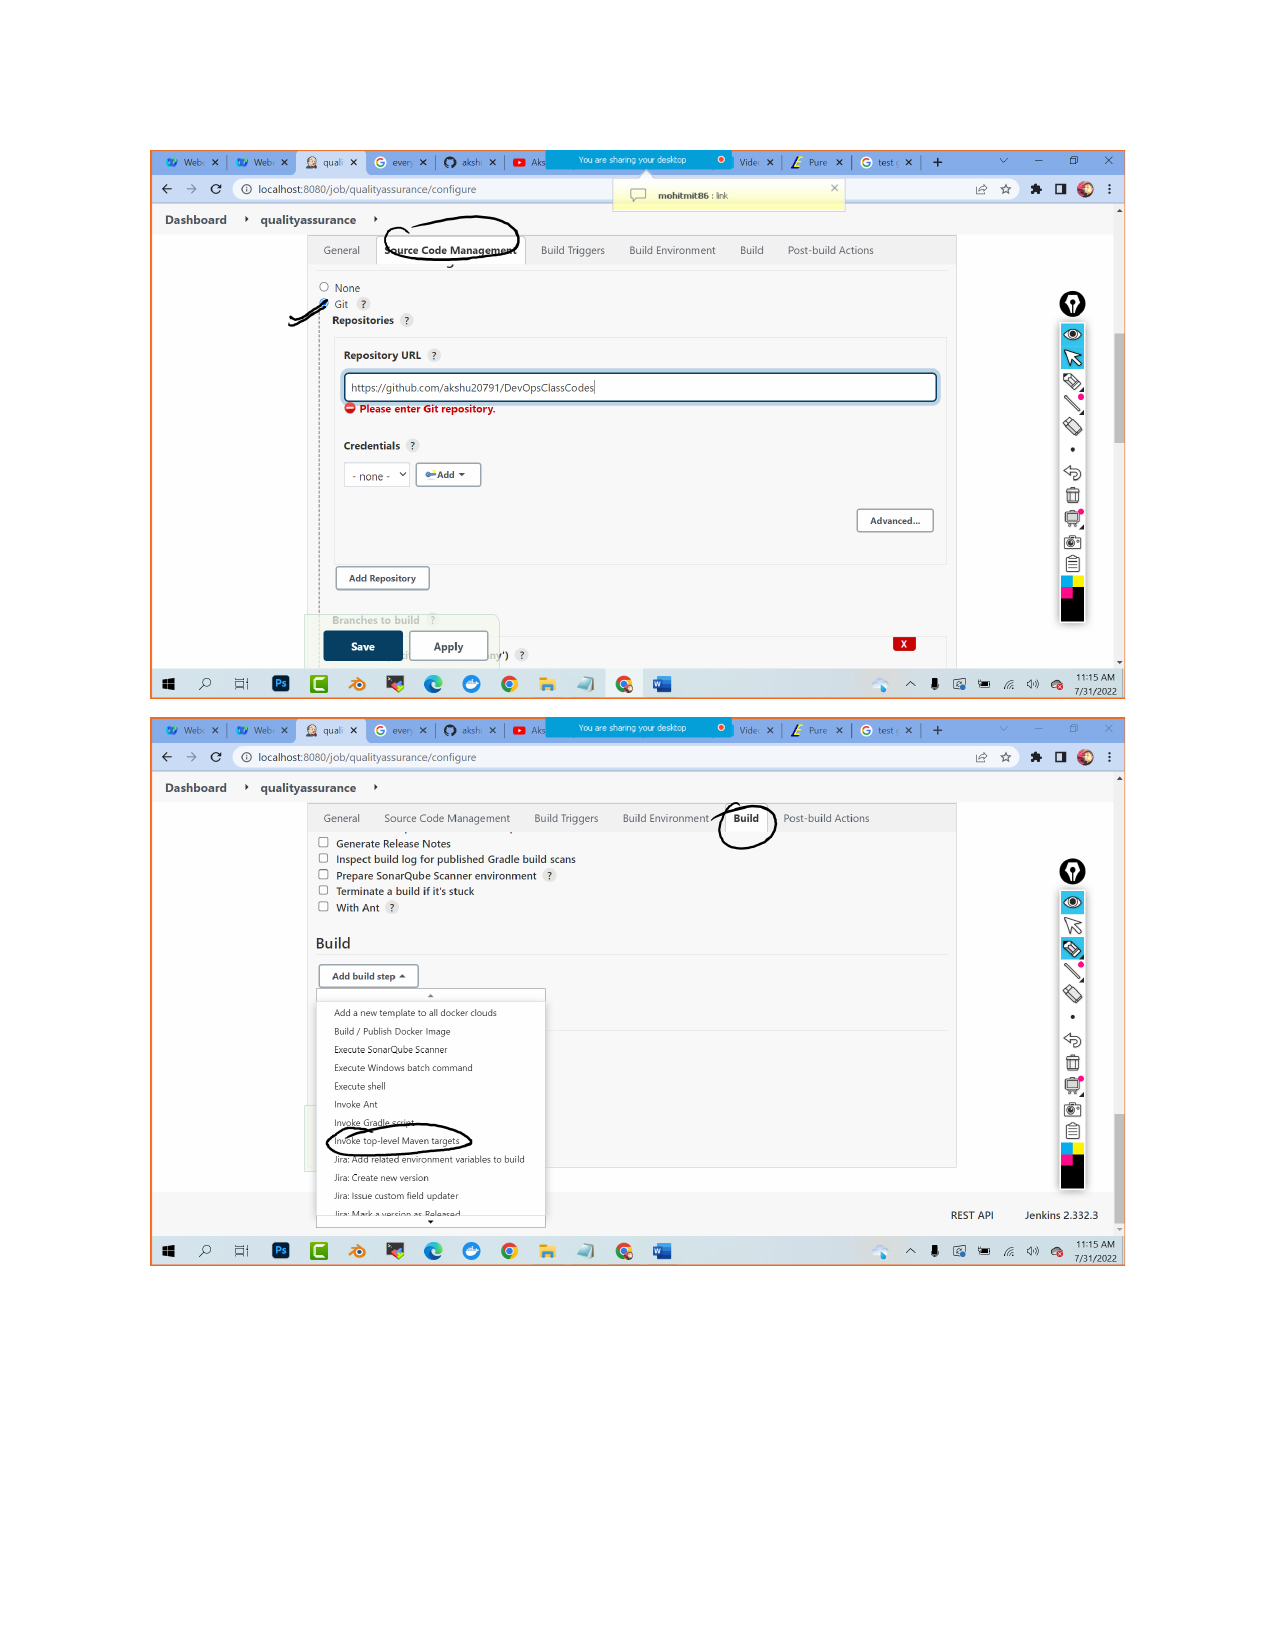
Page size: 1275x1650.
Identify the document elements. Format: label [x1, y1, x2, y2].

picture [150, 150, 1125, 699]
picture [150, 717, 1125, 1266]
